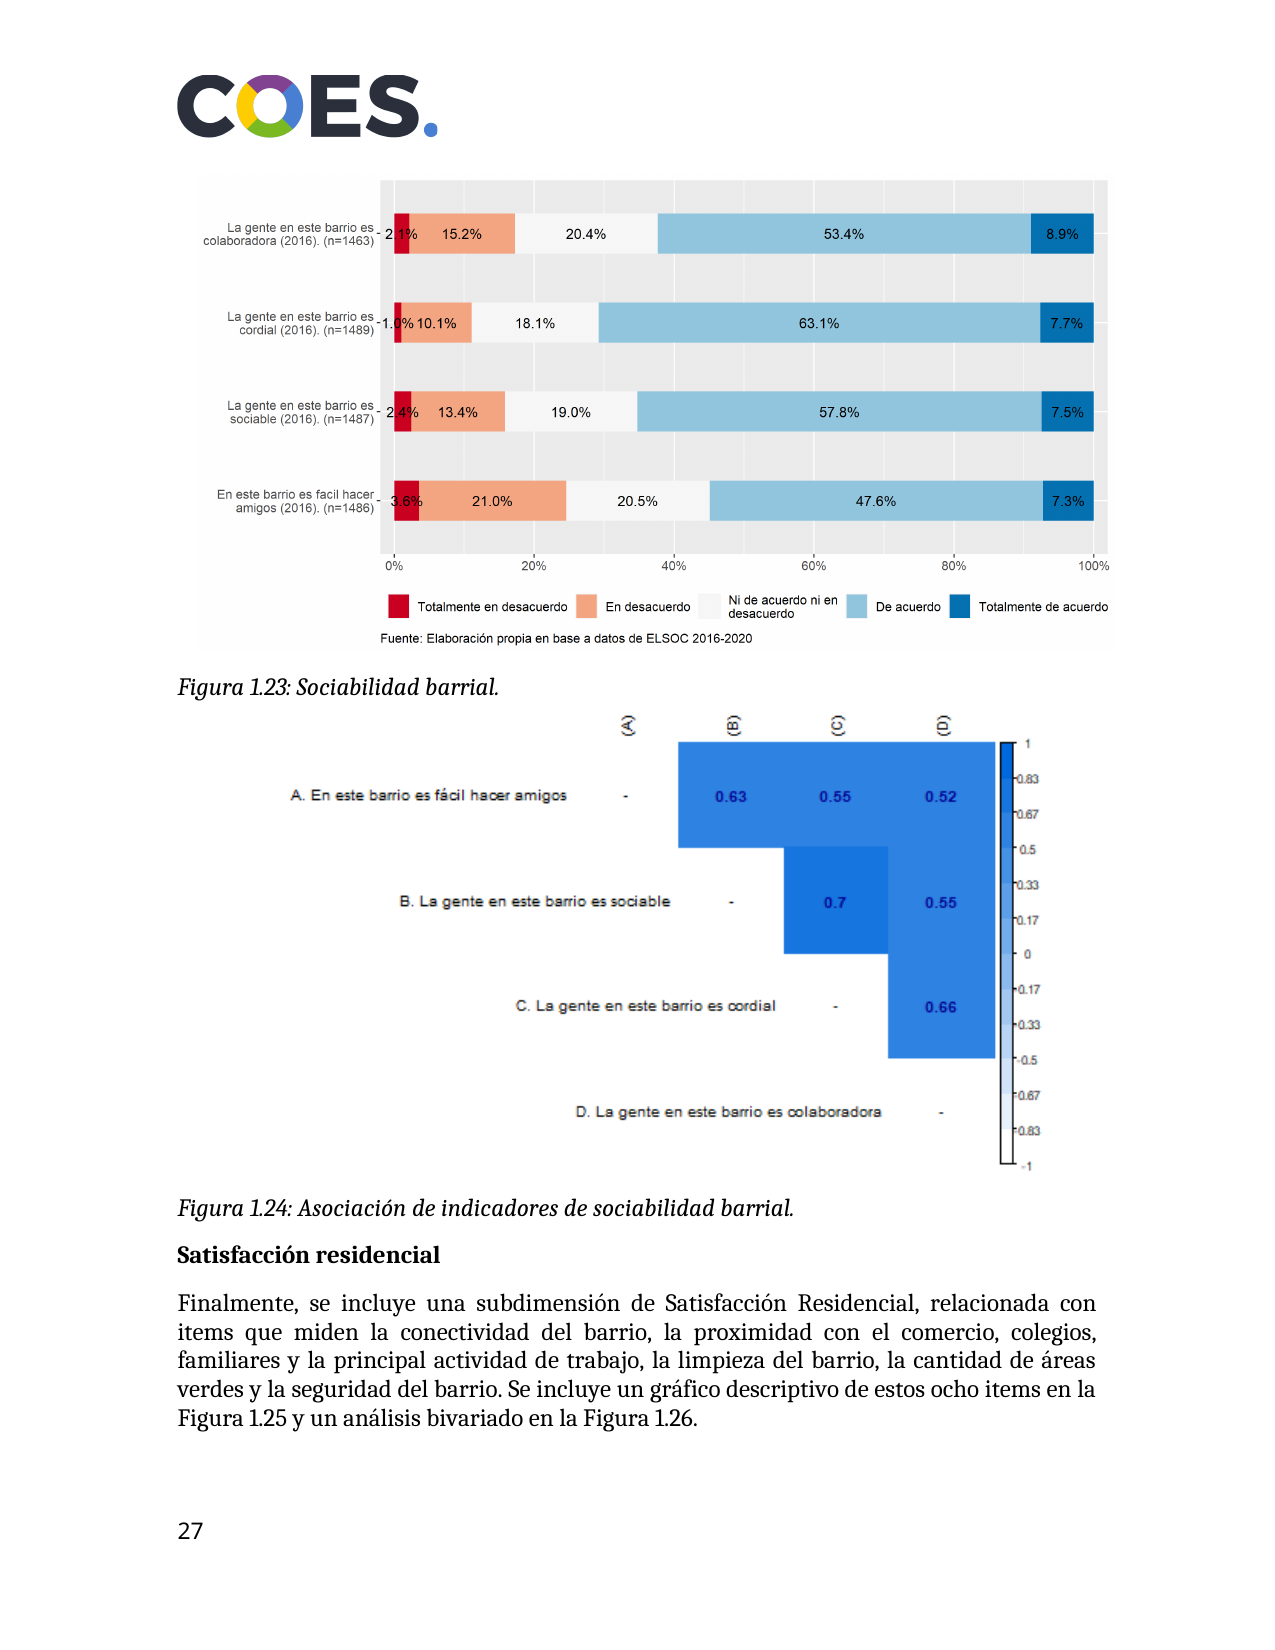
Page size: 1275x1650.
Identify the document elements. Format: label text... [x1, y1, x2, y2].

picture [196, 174, 1115, 652]
text Satisfacción residencial [177, 1241, 1098, 1270]
picture [177, 75, 438, 146]
text Figura 1.24: Asociación de indicadores de sociabilidad barrial. [177, 1194, 1098, 1223]
text Finalmente, se incluye una subdimensión de Satisfacción Residencial, relacionada con items que miden la conectividad del barrio, la proximidad con el comercio, colegios, familiares y la principal actividad de trabajo, la limpieza del barrio, la cantidad de áreas verdes y la seguridad del barrio. Se incluye un gráfico descriptivo de estos ocho items en la Figura 1.25 y un análisis bivariado en la Figura 1.26. [177, 1289, 1098, 1433]
text Figura 1.23: Sociabilidad barrial. [177, 672, 1098, 701]
picture [196, 713, 1115, 1174]
